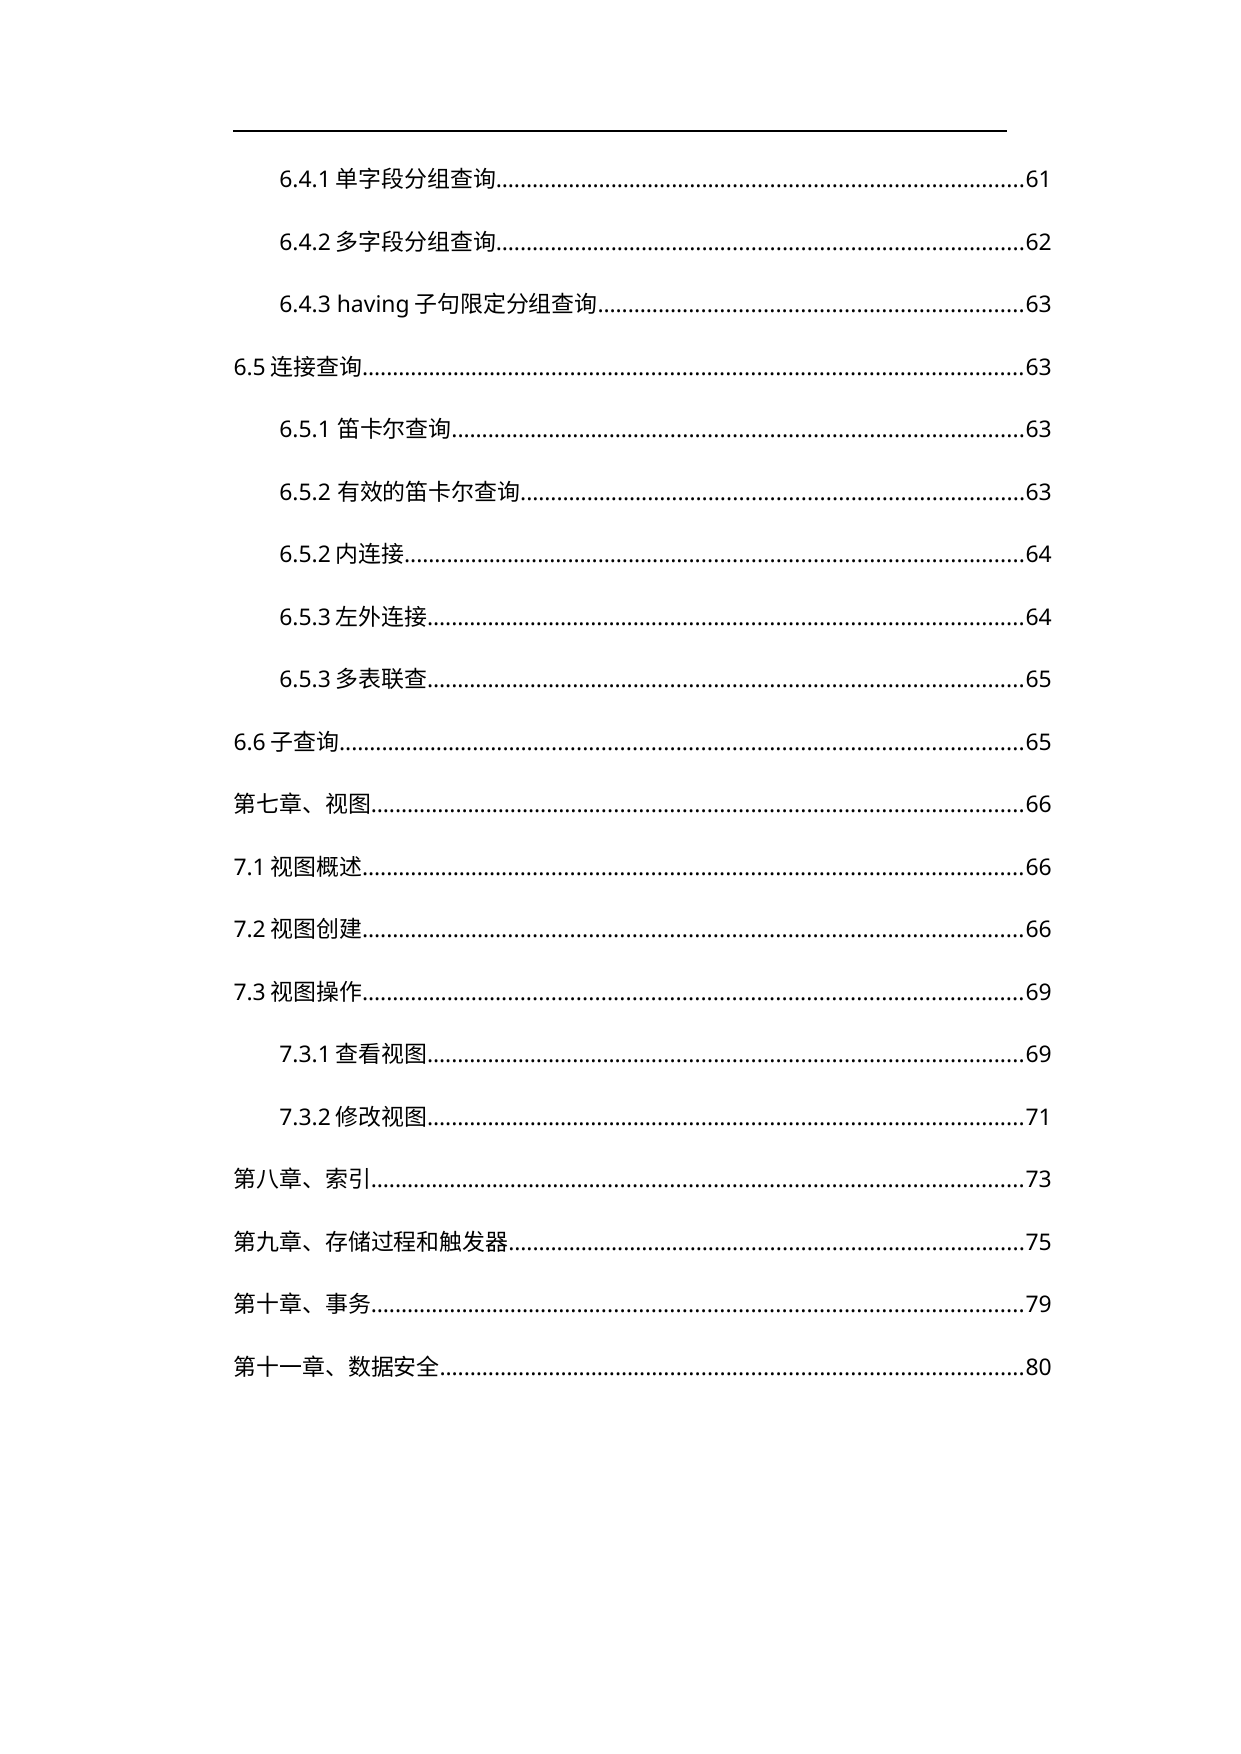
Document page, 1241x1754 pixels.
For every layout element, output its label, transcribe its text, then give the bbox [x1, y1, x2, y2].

text 第十章、事务 79 [233, 1286, 1007, 1319]
text 6.5.3多表联查 65 [279, 661, 1007, 694]
text 6.4.1单字段分组查询 61 [279, 161, 1007, 194]
text 6.5.2 有效的笛卡尔查询 63 [279, 474, 1007, 507]
text 6.6子查询 65 [233, 724, 1007, 757]
text 第八章、索引 73 [233, 1161, 1007, 1194]
text 6.5连接查询 63 [233, 349, 1007, 382]
text 6.5.2内连接 64 [279, 536, 1007, 569]
text 7.3.2修改视图 71 [279, 1099, 1007, 1132]
text 7.2视图创建 66 [233, 911, 1007, 944]
text 6.4.2多字段分组查询 62 [279, 224, 1007, 257]
text 7.3视图操作 69 [233, 974, 1007, 1007]
text 6.5.1 笛卡尔查询 63 [279, 411, 1007, 444]
text 7.1视图概述 66 [233, 849, 1007, 882]
text 第十一章、数据安全 80 [233, 1349, 1007, 1382]
text 第七章、视图 66 [233, 786, 1007, 819]
text 6.4.3 having子句限定分组查询 63 [279, 286, 1007, 319]
text 第九章、存储过程和触发器 75 [233, 1224, 1007, 1257]
text 6.5.3左外连接 64 [279, 599, 1007, 632]
text 7.3.1查看视图 69 [279, 1036, 1007, 1069]
